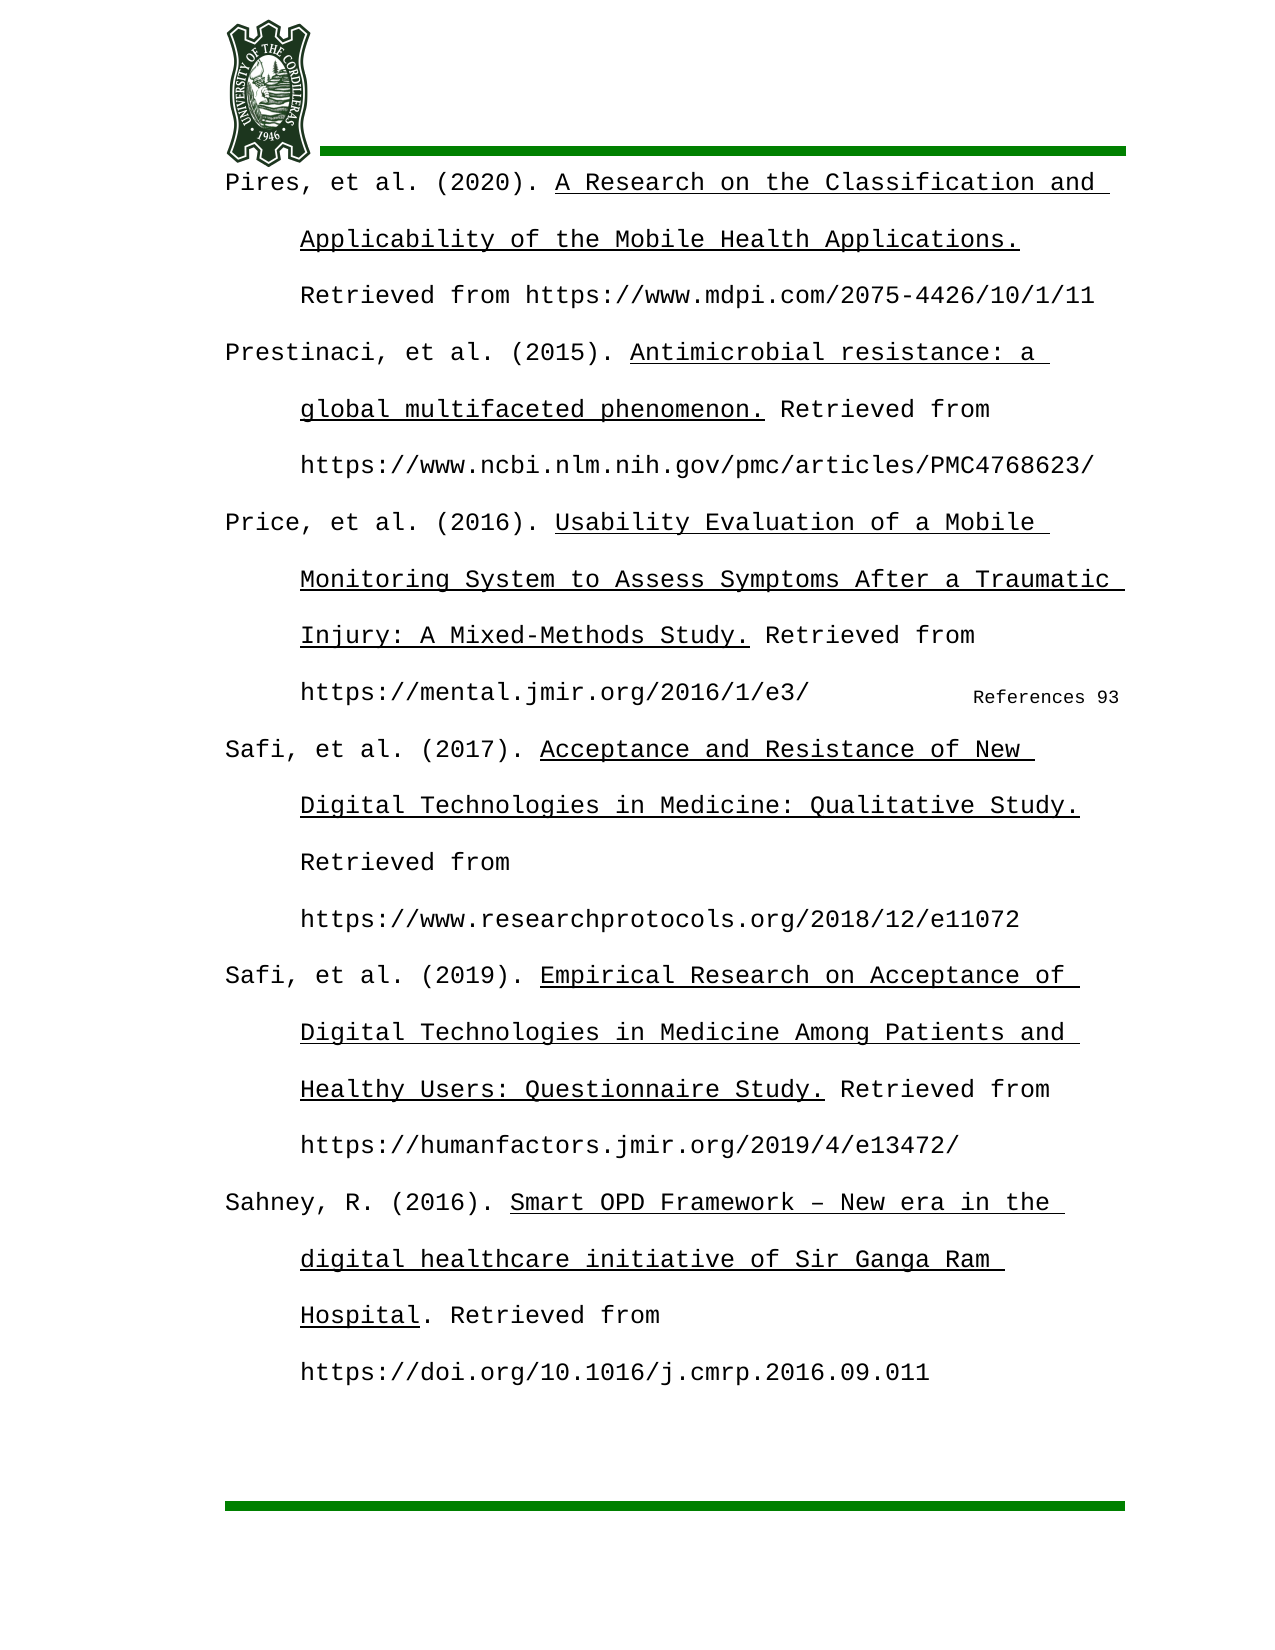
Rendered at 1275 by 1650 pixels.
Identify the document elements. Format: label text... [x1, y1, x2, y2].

text Price, et al. (2016). Usability Evaluation of a Mobile Monitoring System to Assess Symptoms After a Traumatic Injury: A Mixed-Methods Study. Retrieved from https://mental.jmir.org/2016/1/e3/ [225, 509, 1125, 708]
text Safi, et al. (2019). Empirical Research on Acceptance of Digital Technologies in Medicine Among Patients and Healthy Users: Questionnaire Study. Retrieved from https://humanfactors.jmir.org/2019/4/e13472/ [225, 963, 1125, 1161]
text Prestinaci, et al. (2015). Antimicrobial resistance: a global multifaceted phenomenon. Retrieved from https://www.ncbi.nlm.nih.gov/pmc/articles/PMC4768623/ [225, 339, 1125, 481]
text Sahney, R. (2016). Smart OPD Framework – New era in the digital healthcare initiative of Sir Ganga Ram Hospital. Retrieved from https://doi.org/10.1016/j.cmrp.2016.09.011 [225, 1189, 1125, 1388]
picture [225, 19, 312, 170]
text Pires, et al. (2020). A Research on the Classification and Applicability of the Mobile Health Applications. Retrieved from https://www.mdpi.com/2075-4426/10/1/11 [225, 169, 1125, 311]
text Safi, et al. (2017). Acceptance and Resistance of New Digital Technologies in Medicine: Qualitative Study. Retrieved from https://www.researchprotocols.org/2018/12/e11072 [225, 736, 1125, 934]
